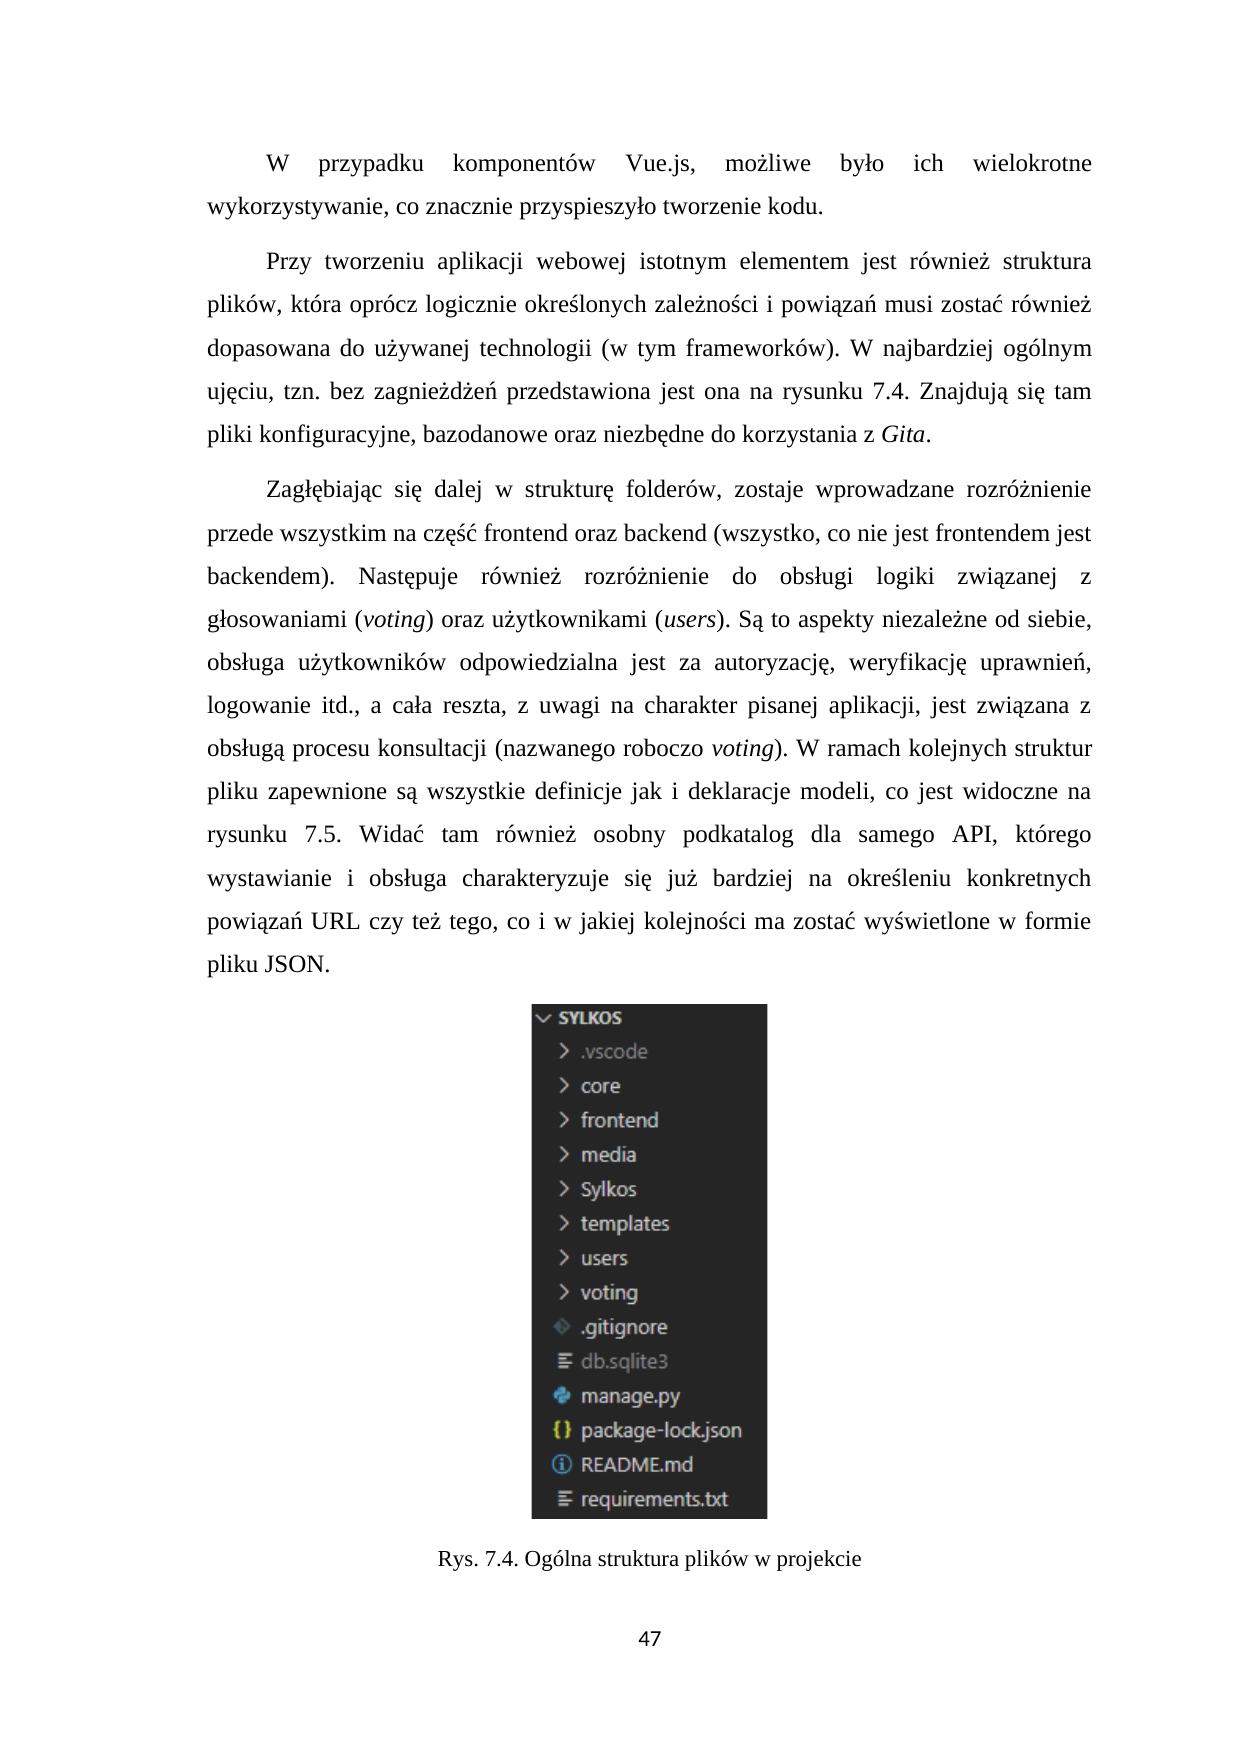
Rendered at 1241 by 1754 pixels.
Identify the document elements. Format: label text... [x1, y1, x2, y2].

text W przypadku komponentów Vue.js, możliwe było ich wielokrotne wykorzystywanie, co znacznie przyspieszyło tworzenie kodu. [207, 148, 1092, 219]
text Zagłębiając się dalej w strukturę folderów, zostaje wprowadzane rozróżnienie przede wszystkim na część frontend oraz backend (wszystko, co nie jest frontendem jest backendem). Następuje również rozróżnienie do obsługi logiki związanej z głosowaniami (voting) oraz użytkownikami (users). Są to aspekty niezależne od siebie, obsługa użytkowników odpowiedzialna jest za autoryzację, weryfikację uprawnień, logowanie itd., a cała reszta, z uwagi na charakter pisanej aplikacji, jest związana z obsługą procesu konsultacji (nazwanego roboczo voting). W ramach kolejnych struktur pliku zapewnione są wszystkie definicje jak i deklaracje modeli, co jest widoczne na rysunku 7.5. Widać tam również osobny podkatalog dla samego API, którego wystawianie i obsługa charakteryzuje się już bardziej na określeniu konkretnych powiązań URL czy też tego, co i w jakiej kolejności ma zostać wyświetlone w formie pliku JSON. [207, 474, 1092, 978]
text Rys. 7.4. Ogólna struktura plików w projekcie [207, 1545, 1092, 1572]
picture [531, 1004, 768, 1519]
text Przy tworzeniu aplikacji webowej istotnym elementem jest również struktura plików, która oprócz logicznie określonych zależności i powiązań musi zostać również dopasowana do używanej technologii (w tym frameworków). W najbardziej ogólnym ujęciu, tzn. bez zagnieżdżeń przedstawiona jest ona na rysunku 7.4. Znajdują się tam pliki konfiguracyjne, bazodanowe oraz niezbędne do korzystania z Gita. [207, 246, 1092, 448]
